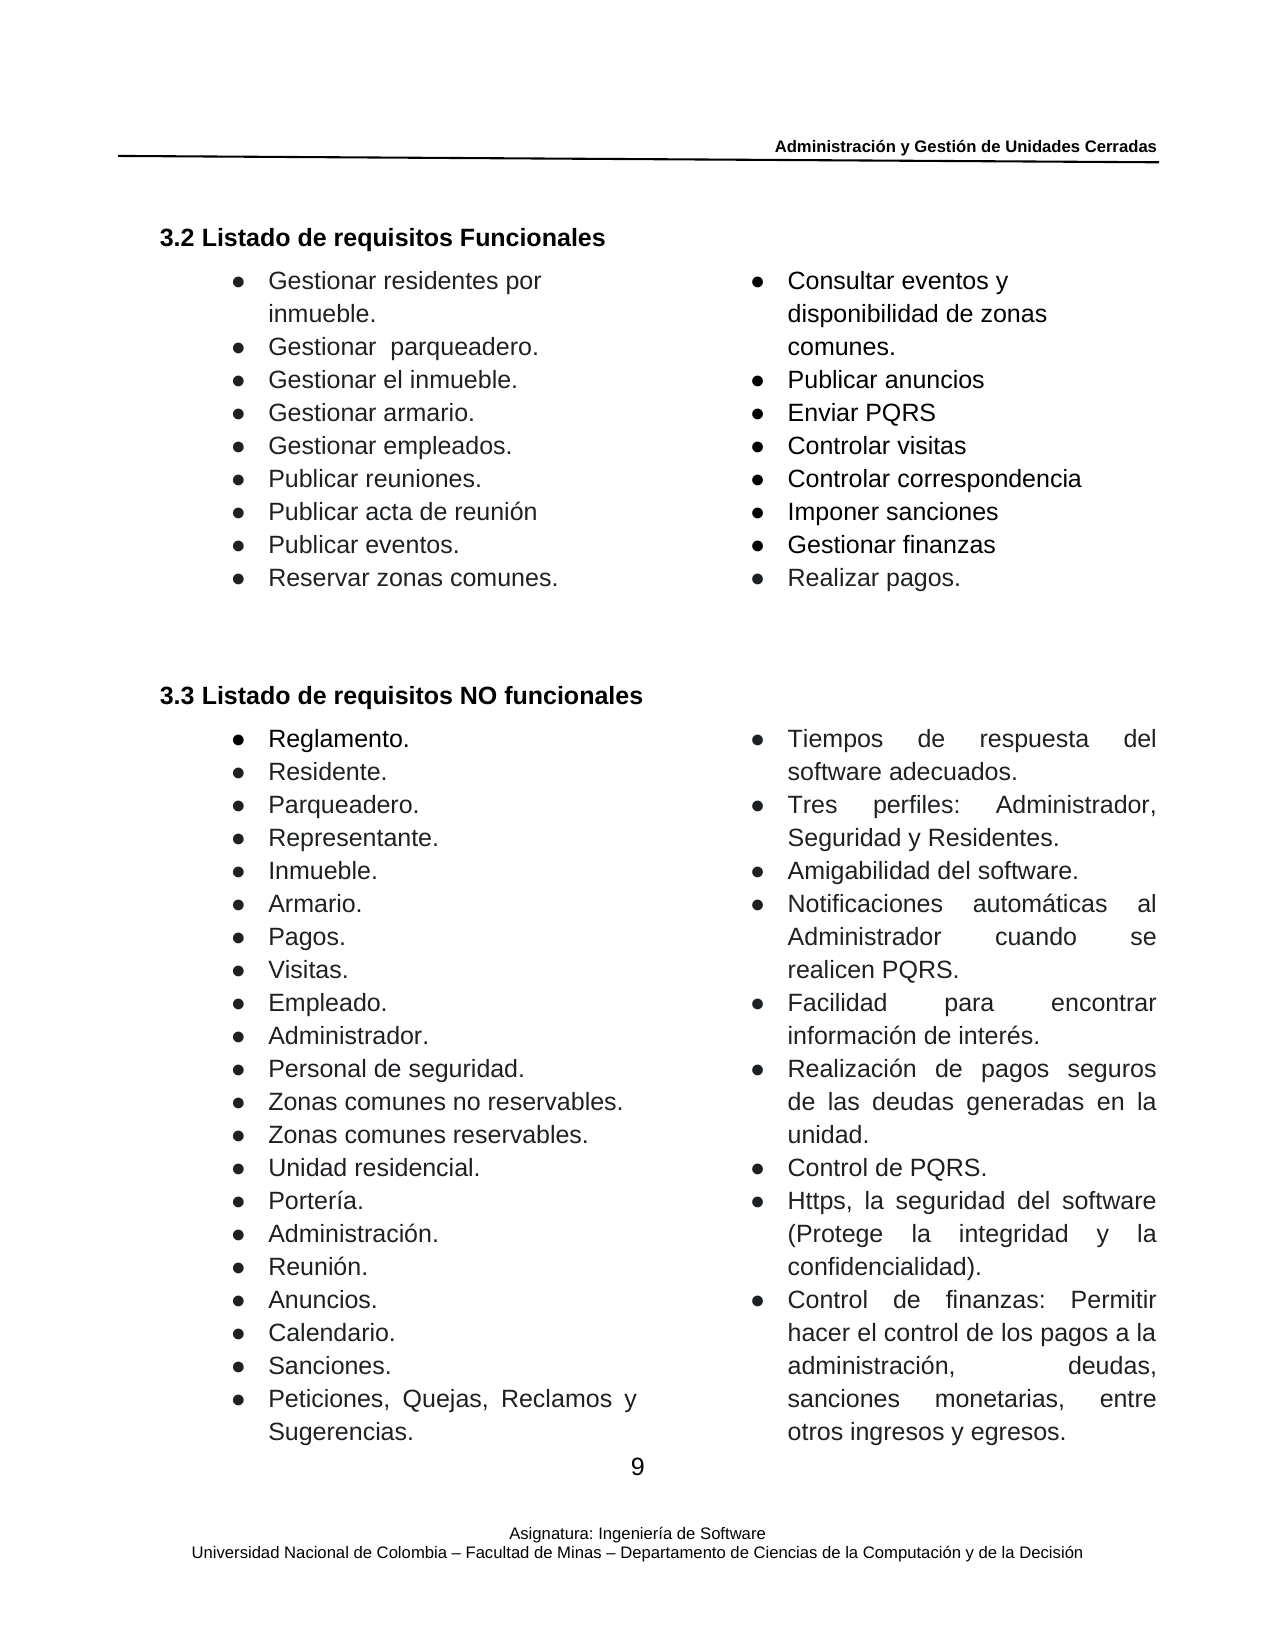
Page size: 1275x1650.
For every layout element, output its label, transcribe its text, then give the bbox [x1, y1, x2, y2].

list Visitas. [231, 955, 637, 984]
list Calendario. [231, 1318, 637, 1347]
list Facilidad para encontrar información de interés. [750, 988, 1157, 1050]
list Publicar anuncios [750, 365, 1157, 394]
list Https, la seguridad del software (Protege la integridad y la confidencialidad). [750, 1186, 1157, 1281]
list Reservar zonas comunes. [231, 563, 637, 592]
list Unidad residencial. [231, 1153, 637, 1182]
list Imponer sanciones [750, 497, 1157, 526]
list Sanciones. [231, 1351, 637, 1380]
list Zonas comunes no reservables. [231, 1087, 637, 1116]
list Peticiones, Quejas, Reclamos y Sugerencias. [231, 1384, 637, 1446]
list Control de PQRS. [750, 1153, 1157, 1182]
list Administrador. [231, 1021, 637, 1050]
list Empleado. [231, 988, 637, 1017]
list Residente. [231, 757, 637, 786]
list Control de finanzas: Permitir hacer el control de los pagos a la administración, deudas, sanciones monetarias, entre otros ingresos y egresos. [750, 1285, 1157, 1446]
list Gestionar residentes por inmueble. [231, 266, 637, 328]
list Gestionar armario. [231, 398, 637, 427]
list Armario. [231, 889, 637, 918]
list Gestionar finanzas [750, 530, 1157, 559]
subtitle Listado de requisitos NO funcionales [159, 681, 1157, 709]
list Gestionar parqueadero. [231, 332, 637, 361]
list Zonas comunes reservables. [231, 1120, 637, 1149]
list Controlar correspondencia [750, 464, 1157, 493]
list Gestionar empleados. [231, 431, 637, 460]
list Tres perfiles: Administrador, Seguridad y Residentes. [750, 790, 1157, 852]
list Enviar PQRS [750, 398, 1157, 427]
list Inmueble. [231, 856, 637, 885]
list Parqueadero. [231, 790, 637, 819]
list Consultar eventos y disponibilidad de zonas comunes. [750, 266, 1157, 361]
list Publicar acta de reunión [231, 497, 637, 526]
list Personal de seguridad. [231, 1054, 637, 1083]
list Realización de pagos seguros de las deudas generadas en la unidad. [750, 1054, 1157, 1149]
list Publicar reuniones. [231, 464, 637, 493]
list Notificaciones automáticas al Administrador cuando se realicen PQRS. [750, 889, 1157, 984]
list Pagos. [231, 922, 637, 951]
list Reunión. [231, 1252, 637, 1281]
list Reglamento. [231, 724, 637, 753]
list Amigabilidad del software. [750, 856, 1157, 885]
list Administración. [231, 1219, 637, 1248]
list Controlar visitas [750, 431, 1157, 460]
list Representante. [231, 823, 637, 852]
list Tiempos de respuesta del software adecuados. [750, 724, 1157, 786]
list Anuncios. [231, 1285, 637, 1314]
list Portería. [231, 1186, 637, 1215]
list Publicar eventos. [231, 530, 637, 559]
list Gestionar el inmueble. [231, 365, 637, 394]
subtitle Listado de requisitos Funcionales [159, 223, 1157, 252]
list Realizar pagos. [750, 563, 1157, 592]
